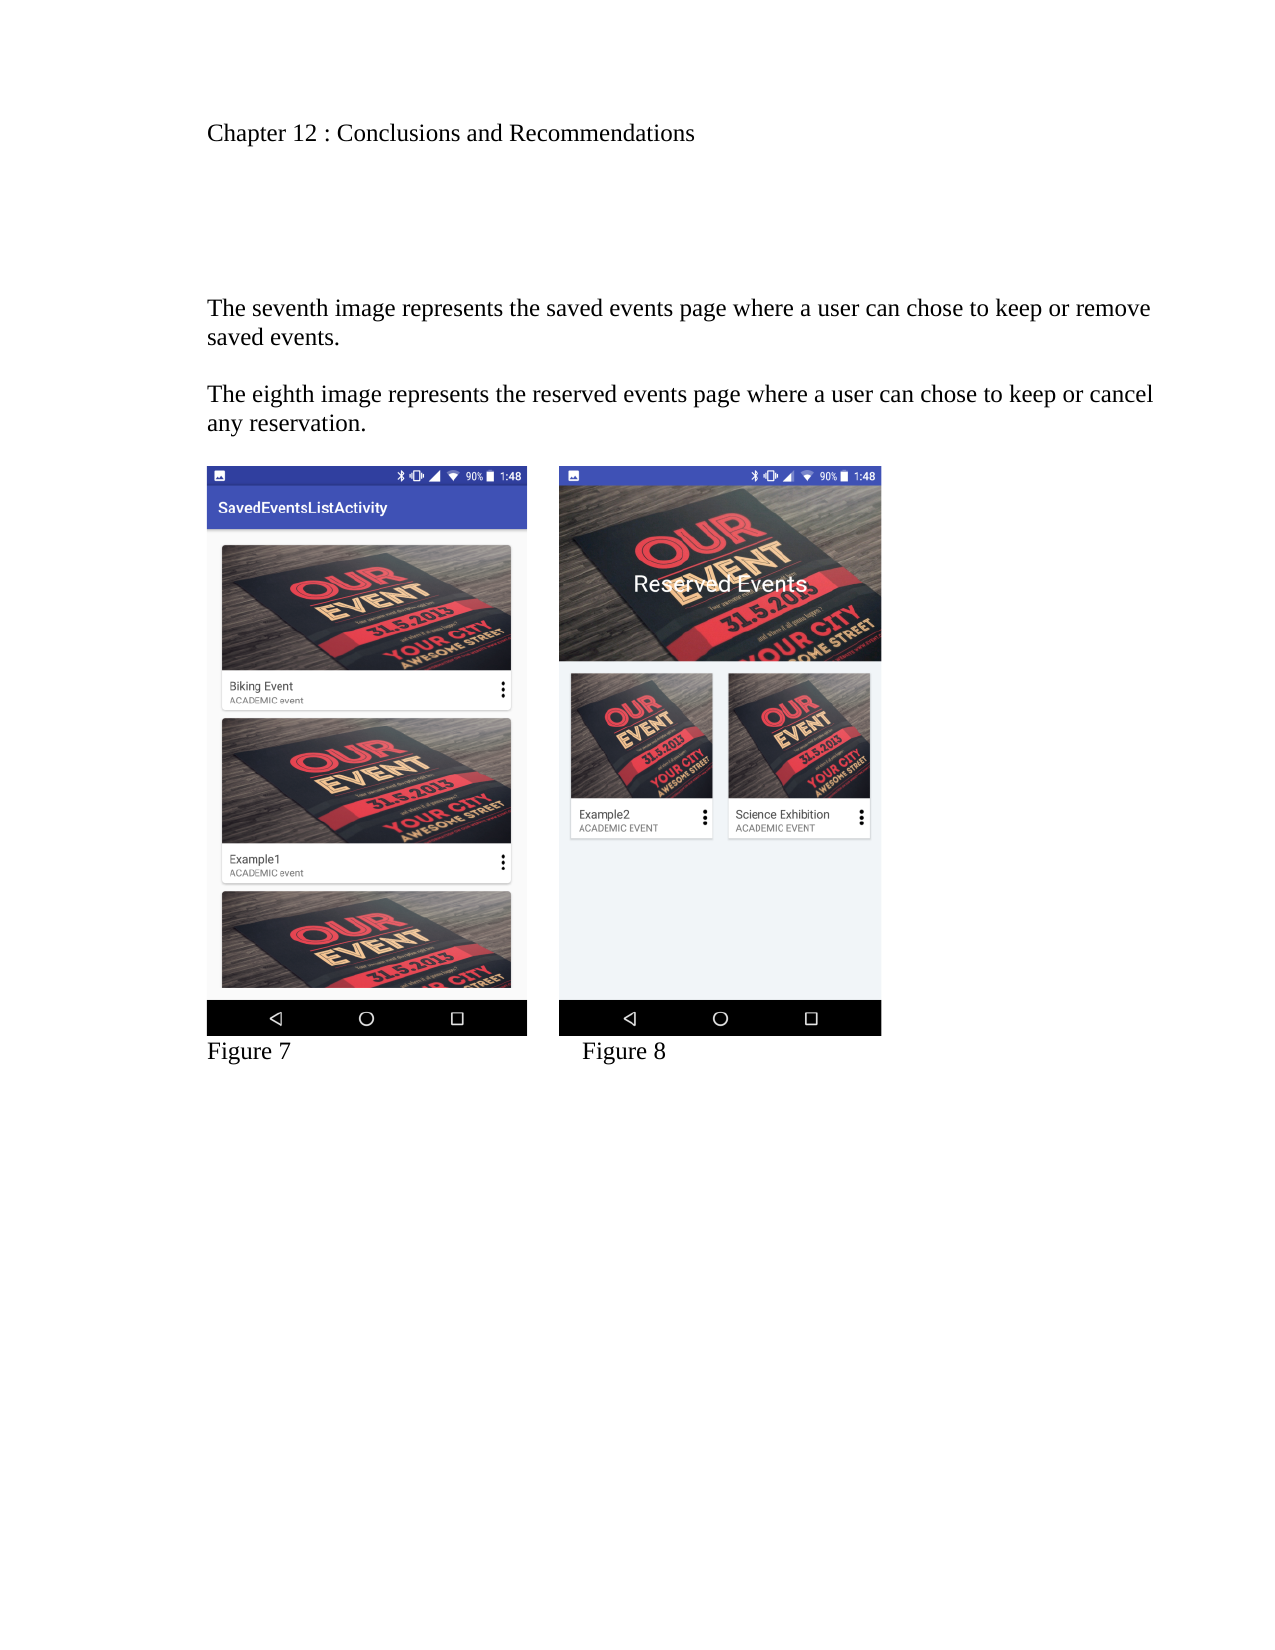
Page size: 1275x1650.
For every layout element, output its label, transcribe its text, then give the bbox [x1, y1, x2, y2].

picture [206, 465, 528, 1036]
text The eighth image represents the reserved events page where a user can chose to keep or cancel any reservation. [207, 379, 1191, 437]
picture [558, 465, 882, 1036]
text The seventh image represents the saved events page where a user can chose to keep or remove saved events. [207, 293, 1191, 351]
text Figure 7 Figure 8 [207, 1036, 1191, 1064]
